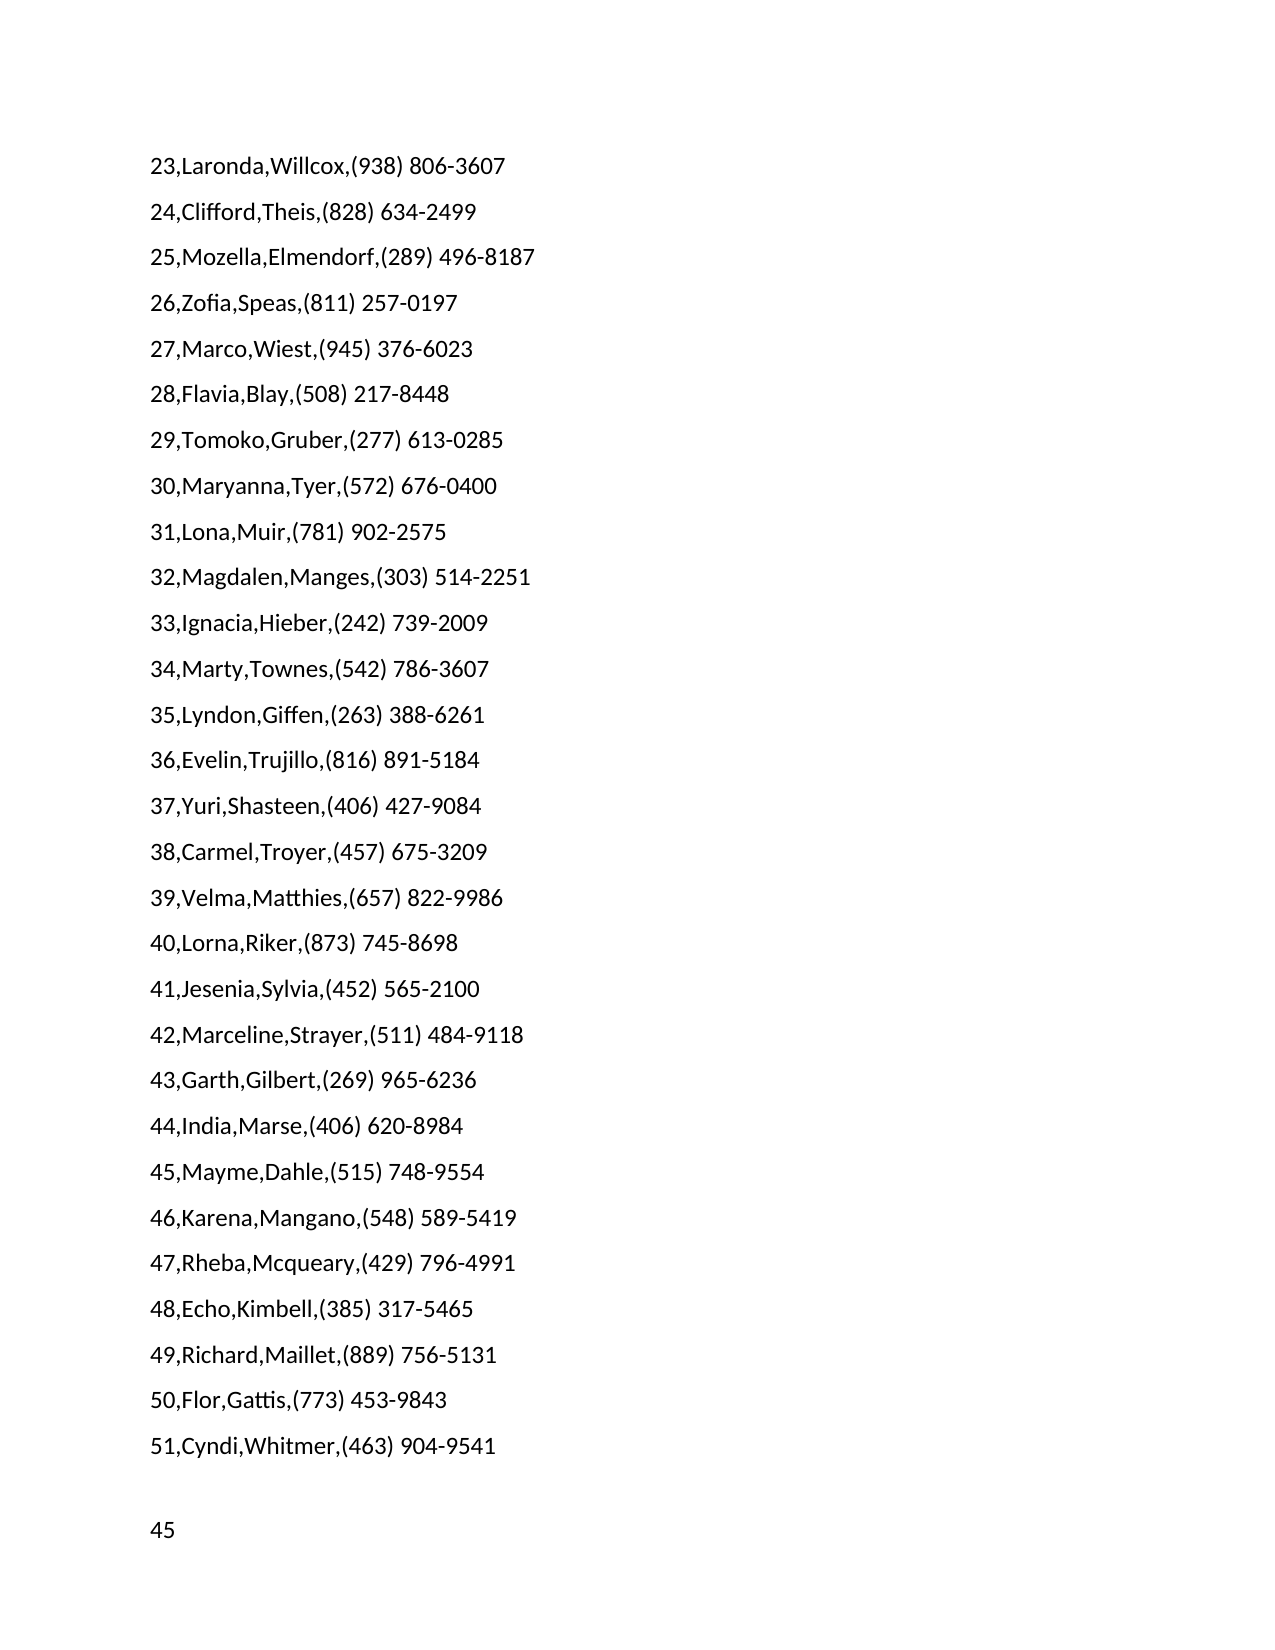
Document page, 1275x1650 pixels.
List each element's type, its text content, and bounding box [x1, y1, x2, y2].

text 43,Garth,Gilbert,(269) 965-6236 [150, 1064, 1125, 1095]
text 24,Clifford,Theis,(828) 634-2499 [150, 196, 1125, 226]
text 41,Jesenia,Sylvia,(452) 565-2100 [150, 973, 1125, 1004]
text 36,Evelin,Trujillo,(816) 891-5184 [150, 744, 1125, 775]
text 32,Magdalen,Manges,(303) 514-2251 [150, 562, 1125, 592]
text 30,Maryanna,Tyer,(572) 676-0400 [150, 470, 1125, 501]
text 37,Yuri,Shasteen,(406) 427-9084 [150, 790, 1125, 821]
text 49,Richard,Maillet,(889) 756-5131 [150, 1339, 1125, 1369]
text 34,Marty,Townes,(542) 786-3607 [150, 653, 1125, 683]
text 40,Lorna,Riker,(873) 745-8698 [150, 927, 1125, 958]
text 45,Mayme,Dahle,(515) 748-9554 [150, 1156, 1125, 1187]
text 42,Marceline,Strayer,(511) 484-9118 [150, 1019, 1125, 1049]
text 26,Zofia,Speas,(811) 257-0197 [150, 287, 1125, 318]
text 39,Velma,Matthies,(657) 822-9986 [150, 882, 1125, 912]
text 25,Mozella,Elmendorf,(289) 496-8187 [150, 241, 1125, 272]
text 46,Karena,Mangano,(548) 589-5419 [150, 1202, 1125, 1232]
text 27,Marco,Wiest,(945) 376-6023 [150, 333, 1125, 363]
text 48,Echo,Kimbell,(385) 317-5465 [150, 1293, 1125, 1324]
text 44,India,Marse,(406) 620-8984 [150, 1110, 1125, 1141]
text 33,Ignacia,Hieber,(242) 739-2009 [150, 607, 1125, 638]
text 29,Tomoko,Gruber,(277) 613-0285 [150, 424, 1125, 455]
text 23,Laronda,Willcox,(938) 806-3607 [150, 150, 1125, 181]
text 50,Flor,Gattis,(773) 453-9843 [150, 1385, 1125, 1415]
text 38,Carmel,Troyer,(457) 675-3209 [150, 836, 1125, 866]
text 47,Rheba,Mcqueary,(429) 796-4991 [150, 1247, 1125, 1278]
text 28,Flavia,Blay,(508) 217-8448 [150, 379, 1125, 409]
text 31,Lona,Muir,(781) 902-2575 [150, 516, 1125, 546]
text 51,Cyndi,Whitmer,(463) 904-9541 [150, 1430, 1125, 1461]
text 35,Lyndon,Giffen,(263) 388-6261 [150, 699, 1125, 729]
